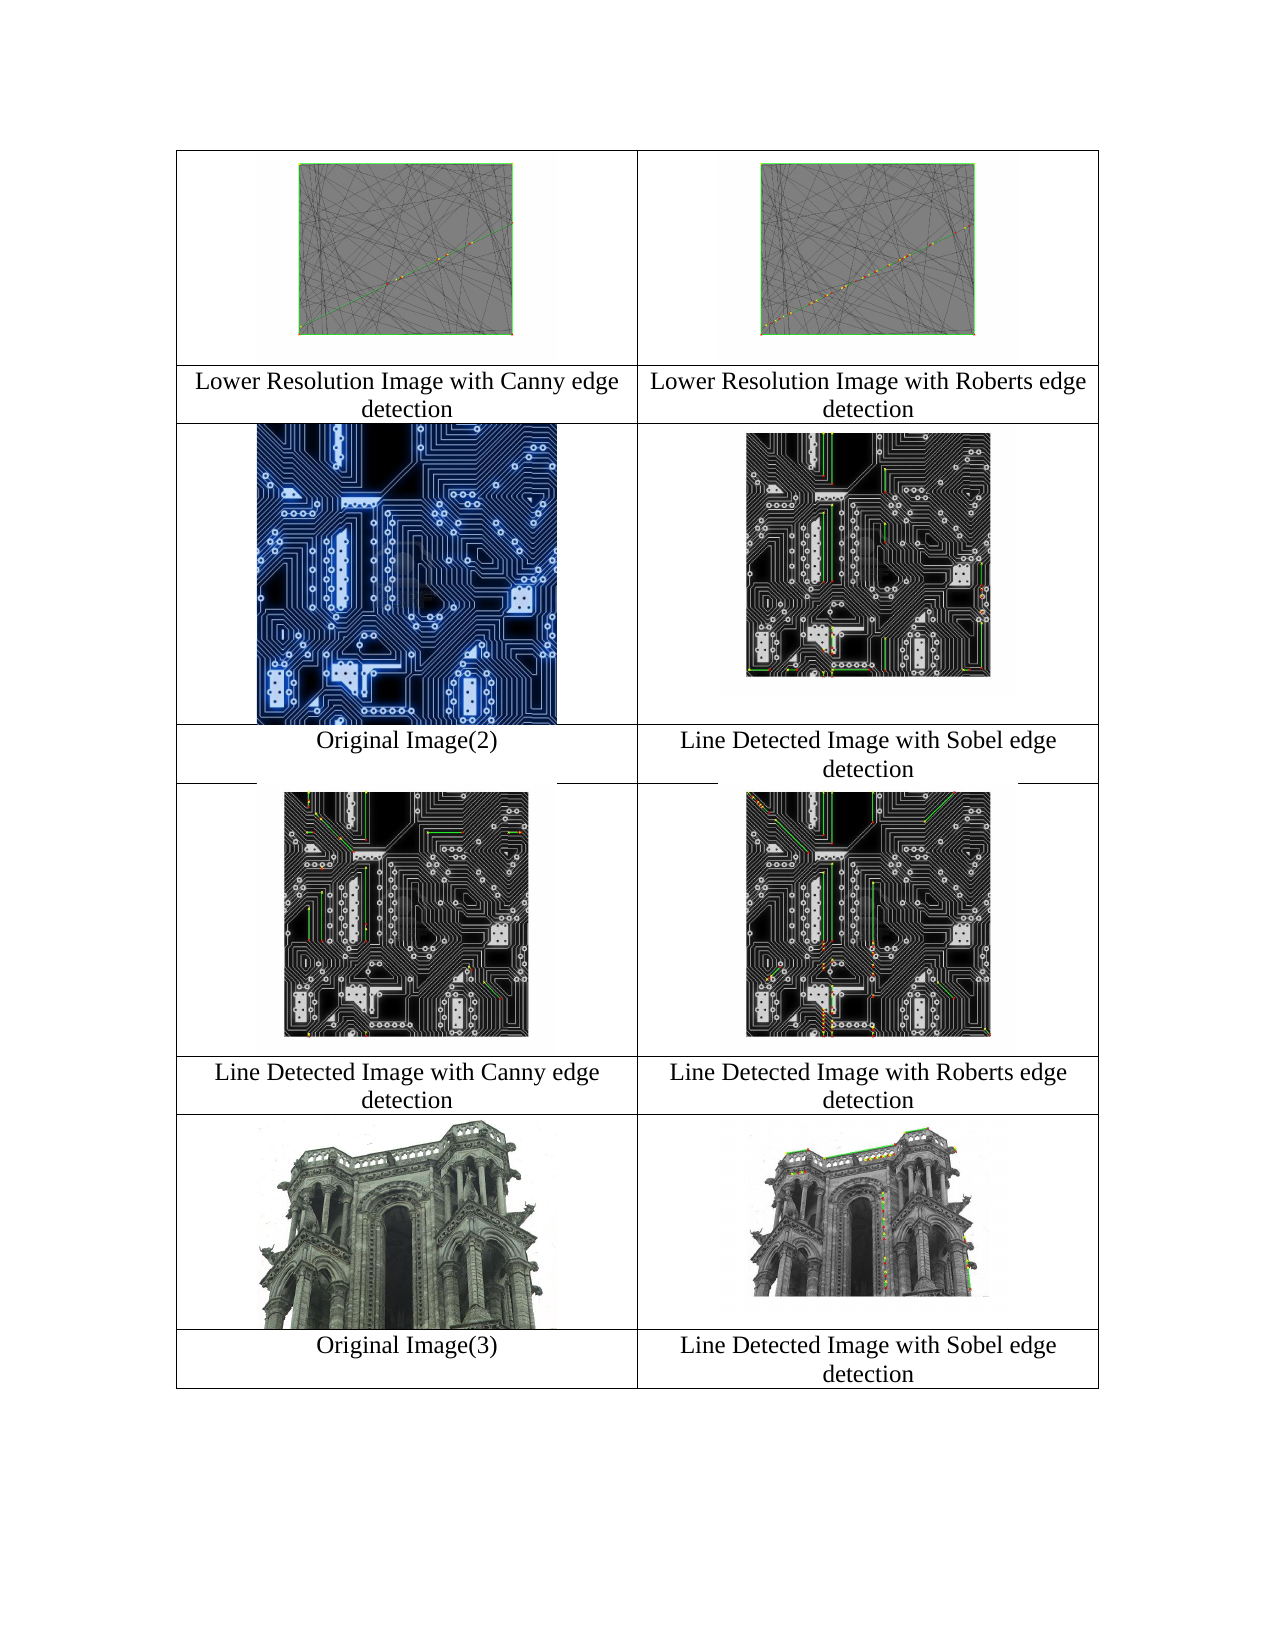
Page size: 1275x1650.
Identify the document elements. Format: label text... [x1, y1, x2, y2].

table_cell Line Detected Image with Sobel edge detection [638, 725, 1098, 783]
table_cell [557, 784, 637, 1056]
table_cell [1019, 151, 1098, 365]
table_cell Line Detected Image with Sobel edge detection [638, 1330, 1098, 1387]
table_cell [177, 424, 256, 724]
table_cell Original Image(3) [177, 1330, 637, 1387]
picture [256, 151, 557, 365]
picture [256, 1115, 557, 1329]
table_cell Line Detected Image with Canny edge detection [177, 1057, 637, 1114]
table_cell Lower Resolution Image with Canny edge detection [177, 366, 637, 423]
table_cell [638, 424, 1098, 724]
table_cell Original Image(2) [177, 725, 637, 783]
table_cell [557, 151, 637, 365]
table_cell Lower Resolution Image with Roberts edge detection [638, 366, 1098, 423]
table_cell [1019, 784, 1098, 1056]
table_cell [177, 784, 256, 1056]
picture [718, 1115, 1019, 1317]
table_cell [638, 1115, 1098, 1329]
picture [256, 783, 557, 1056]
picture [256, 424, 557, 725]
table_cell [638, 784, 718, 1056]
table_cell [557, 424, 637, 724]
picture [718, 424, 1019, 696]
table_cell Line Detected Image with Roberts edge detection [638, 1057, 1098, 1114]
table_cell [557, 1115, 637, 1329]
picture [718, 151, 1019, 365]
table_cell [177, 151, 256, 365]
table_cell [638, 151, 718, 365]
picture [718, 783, 1019, 1056]
table_cell [177, 1115, 256, 1329]
